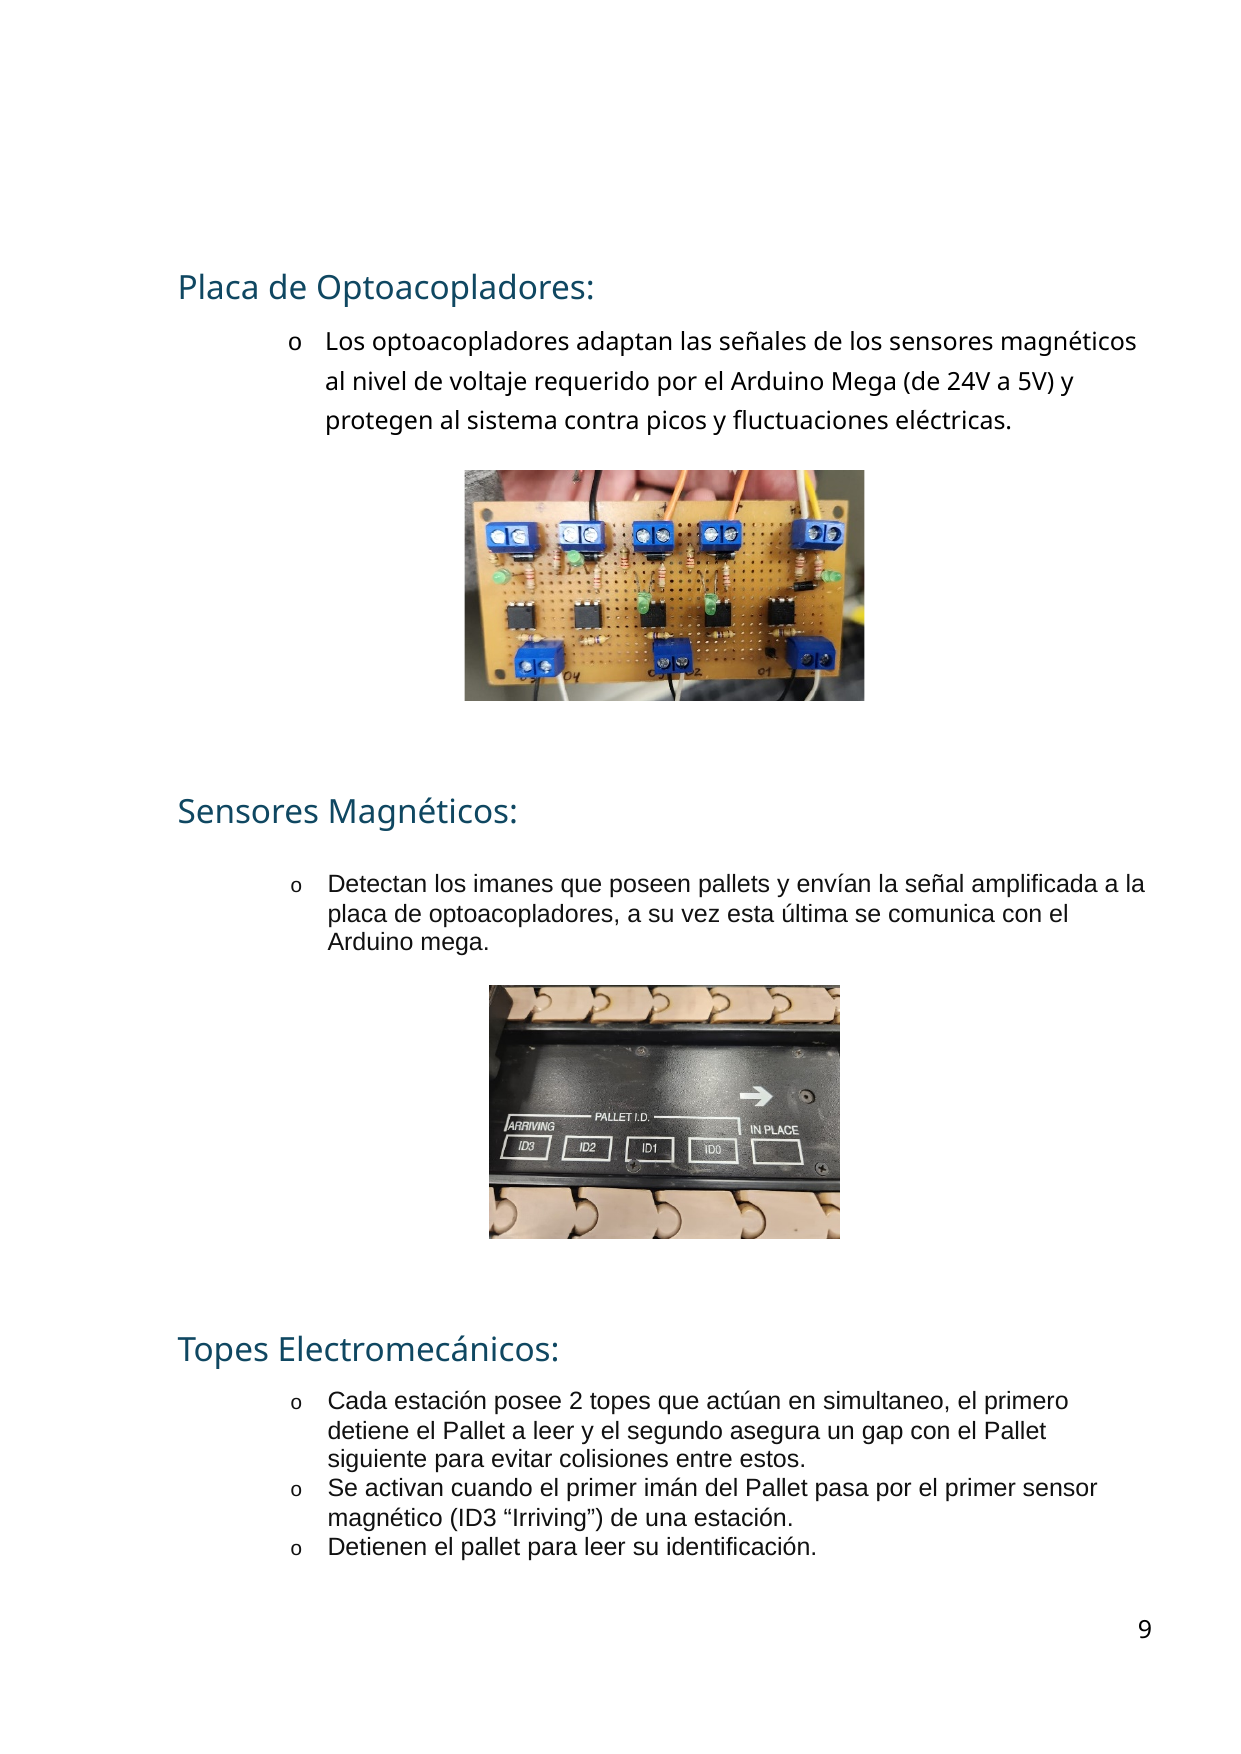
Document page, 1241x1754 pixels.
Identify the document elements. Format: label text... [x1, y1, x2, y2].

list Los optoacopladores adaptan las señales de los sensores magnéticos al nivel de voltaje requerido por el Arduino Mega (de 24V a 5V) y protegen al sistema contra picos y fluctuaciones eléctricas. [287, 324, 1152, 437]
subtitle Topes Electromecánicos: [177, 1326, 1152, 1371]
subtitle Placa de Optoacopladores: [177, 263, 1152, 309]
list Detienen el pallet para leer su identificación. [290, 1532, 1152, 1561]
list Detectan los imanes que poseen pallets y envían la señal amplificada a la placa de optoacopladores, a su vez esta última se comunica con el Arduino mega. [290, 869, 1152, 956]
subtitle Sensores Magnéticos: [177, 787, 1152, 833]
picture [464, 470, 865, 701]
list Cada estación posee 2 topes que actúan en simultaneo, el primero detiene el Pallet a leer y el segundo asegura un gap con el Pallet siguiente para evitar colisiones entre estos. [290, 1386, 1152, 1473]
picture [489, 985, 840, 1239]
list Se activan cuando el primer imán del Pallet pasa por el primer sensor magnético (ID3 “Irriving”) de una estación. [290, 1473, 1152, 1532]
